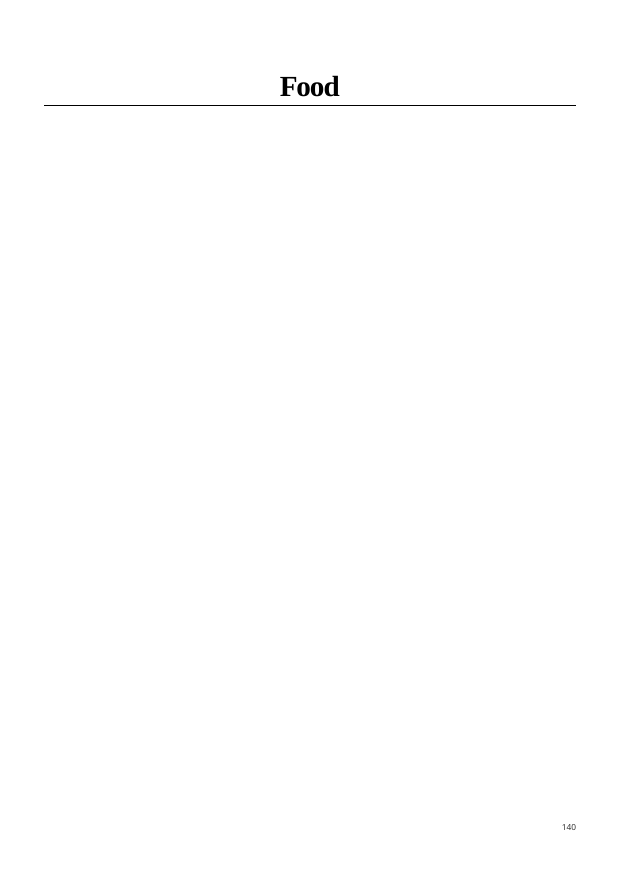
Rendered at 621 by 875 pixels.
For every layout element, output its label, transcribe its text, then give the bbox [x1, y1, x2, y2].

subtitle Food [44, 69, 576, 105]
